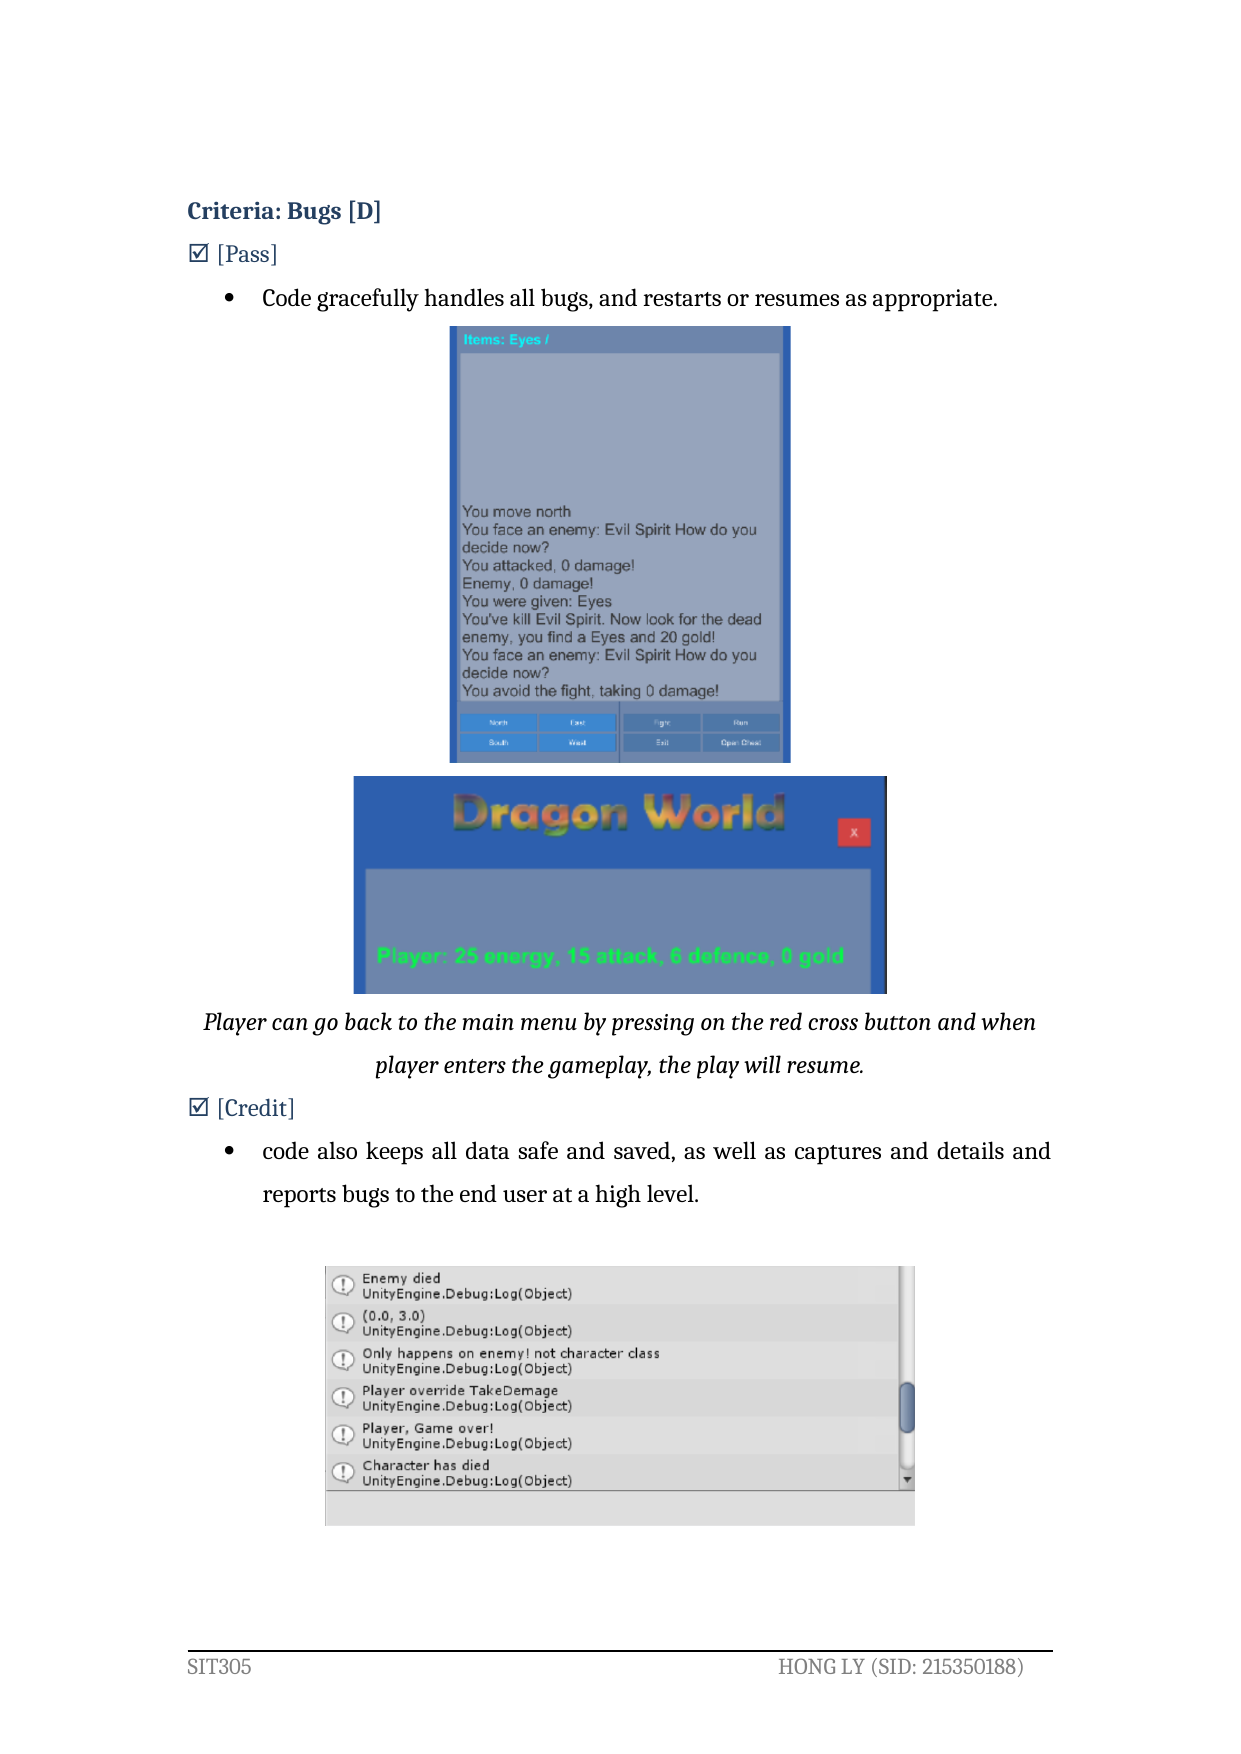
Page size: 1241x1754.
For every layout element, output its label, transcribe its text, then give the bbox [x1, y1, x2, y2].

text [Pass] [187, 240, 1053, 269]
picture [449, 326, 791, 763]
subtitle Criteria: Bugs [D] [187, 197, 1053, 226]
list code also keeps all data safe and saved, as well as captures and details and reports bugs to the end user at a high level. [225, 1137, 1053, 1209]
picture [353, 776, 887, 994]
text [Credit] [187, 1094, 1053, 1123]
text Player can go back to the main menu by pressing on the red cross button and when player enters the gameplay, the play will resume. [187, 1008, 1053, 1079]
picture [325, 1266, 915, 1526]
list Code gracefully handles all bugs, and restarts or resumes as appropriate. [225, 283, 1053, 312]
